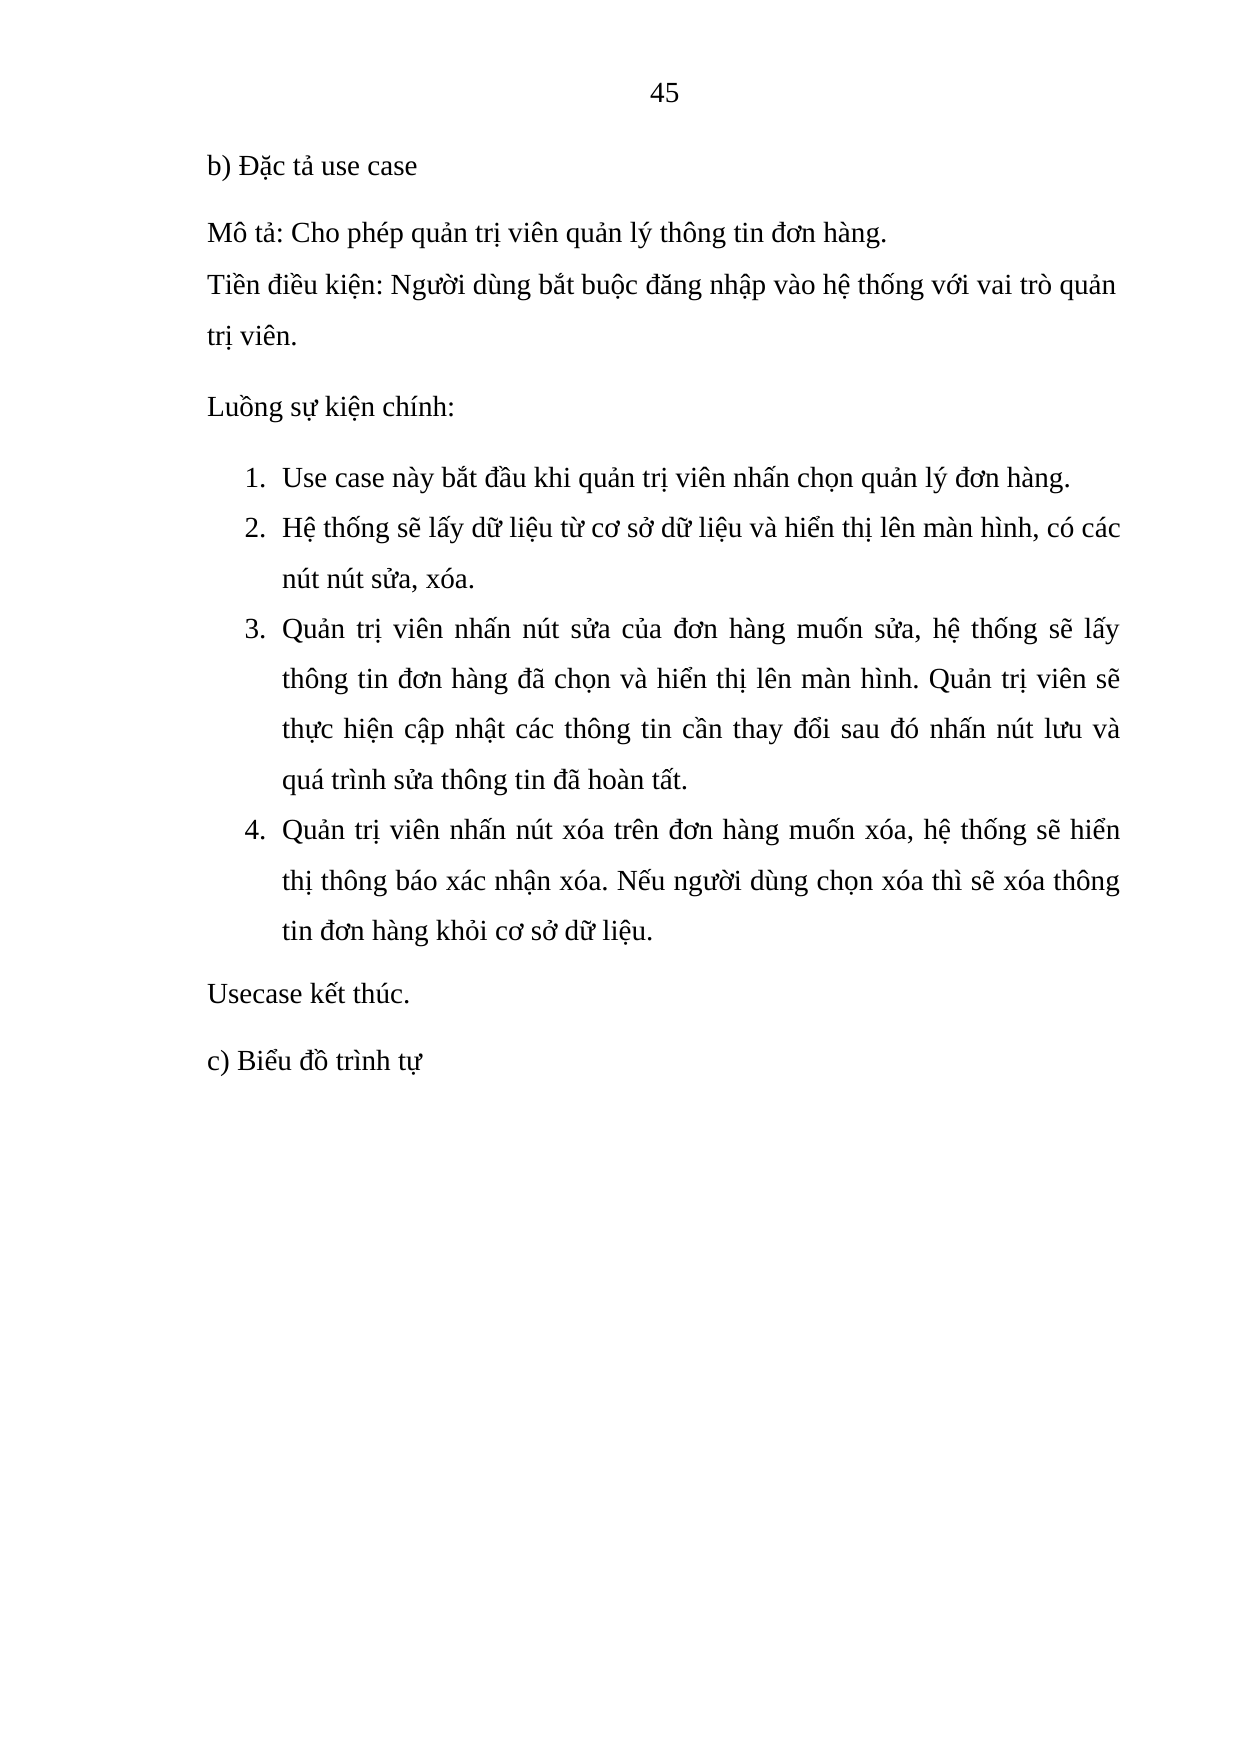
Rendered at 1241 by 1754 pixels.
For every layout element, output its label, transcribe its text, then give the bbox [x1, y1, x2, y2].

text Luồng sự kiện chính: [207, 389, 1122, 422]
text c) Biểu đồ trình tự [207, 1043, 1122, 1076]
list Hệ thống sẽ lấy dữ liệu từ cơ sở dữ liệu và hiển thị lên màn hình, có các nút nút sửa, xóa. [244, 510, 1122, 594]
list Quản trị viên nhấn nút sửa của đơn hàng muốn sửa, hệ thống sẽ lấy thông tin đơn hàng đã chọn và hiển thị lên màn hình. Quản trị viên sẽ thực hiện cập nhật các thông tin cần thay đổi sau đó nhấn nút lưu và quá trình sửa thông tin đã hoàn tất. [244, 611, 1122, 796]
list Use case này bắt đầu khi quản trị viên nhấn chọn quản lý đơn hàng. [244, 460, 1122, 494]
text Usecase kết thúc. [207, 976, 1122, 1009]
text Tiền điều kiện: Người dùng bắt buộc đăng nhập vào hệ thống với vai trò quản trị viên. [207, 267, 1122, 351]
list Quản trị viên nhấn nút xóa trên đơn hàng muốn xóa, hệ thống sẽ hiển thị thông báo xác nhận xóa. Nếu người dùng chọn xóa thì sẽ xóa thông tin đơn hàng khỏi cơ sở dữ liệu. [244, 812, 1122, 946]
text Mô tả: Cho phép quản trị viên quản lý thông tin đơn hàng. [207, 215, 1122, 248]
text b) Đặc tả use case [207, 148, 1122, 181]
